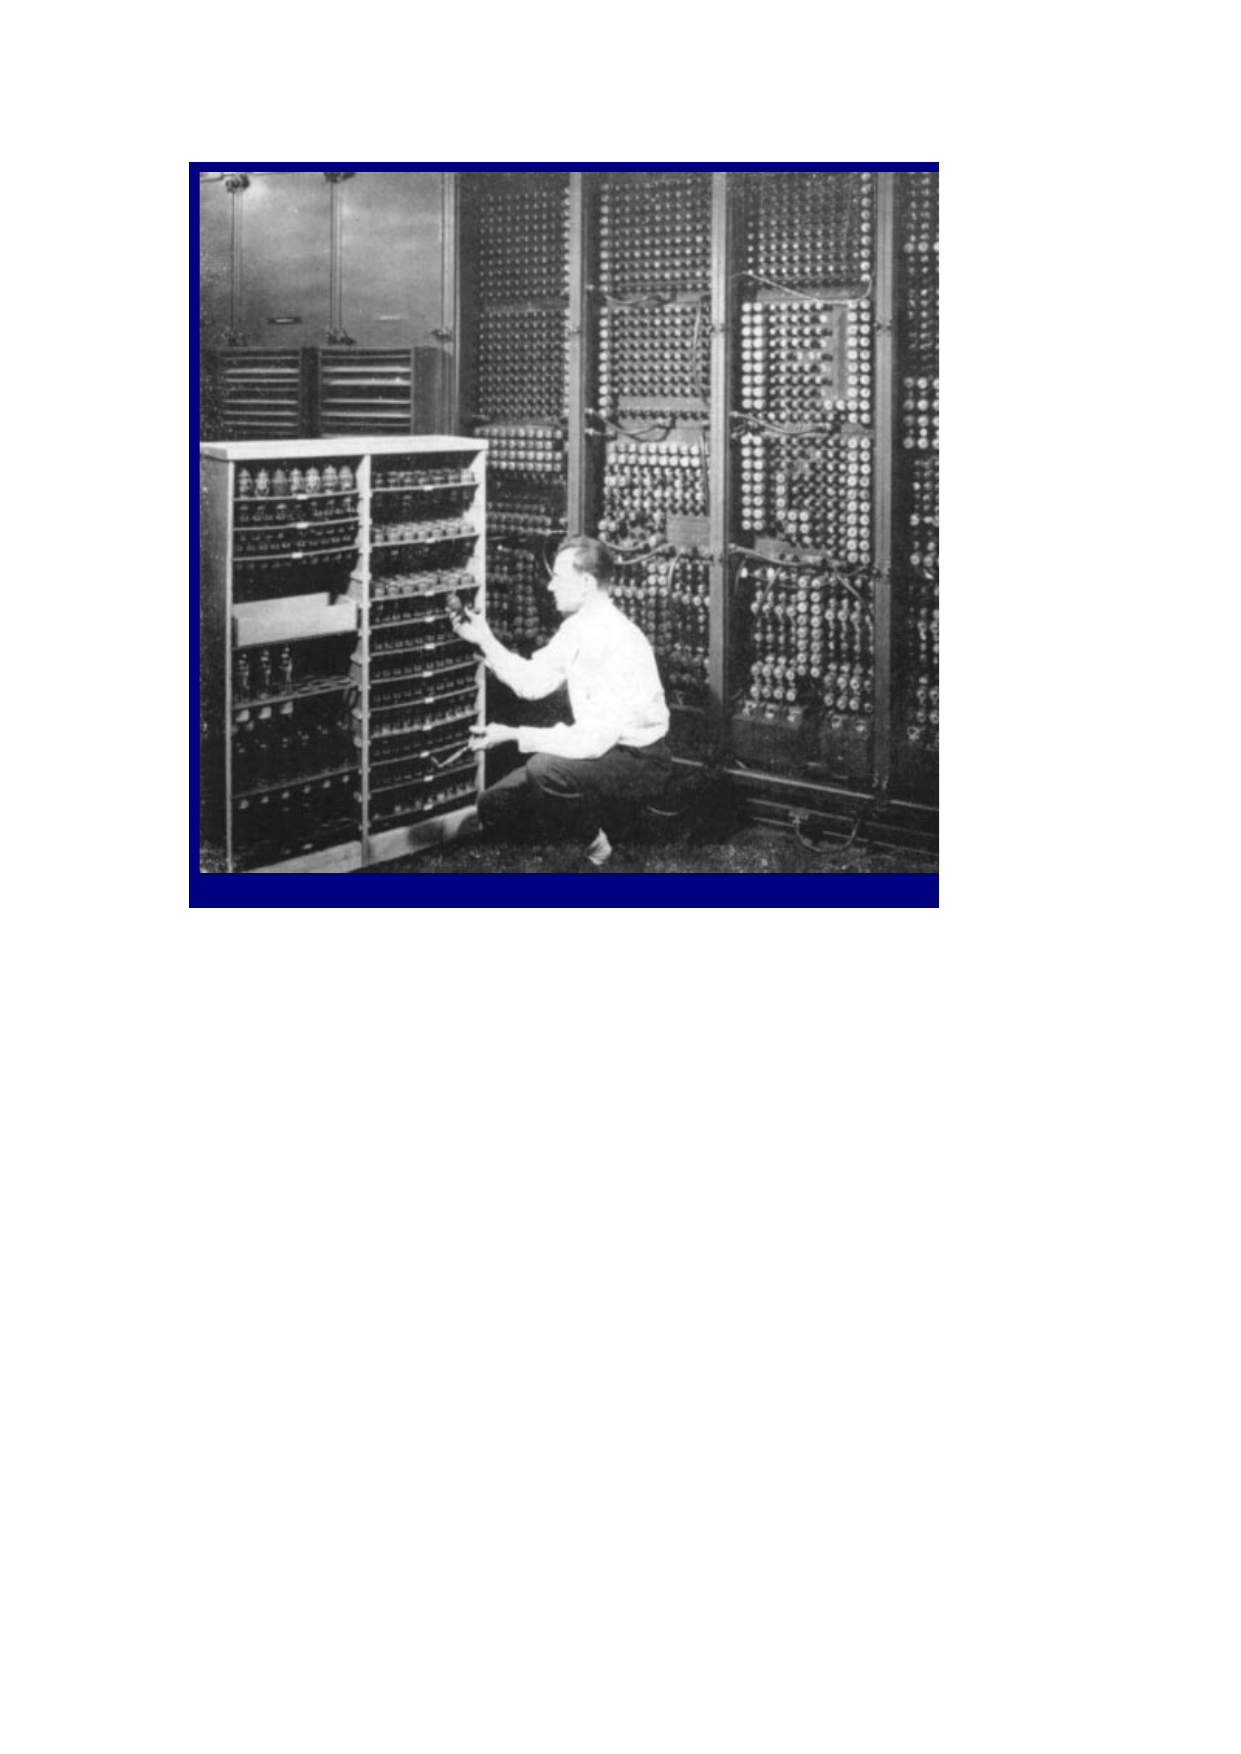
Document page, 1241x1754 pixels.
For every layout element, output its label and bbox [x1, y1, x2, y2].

picture [199, 172, 940, 873]
table_header [189, 162, 939, 908]
